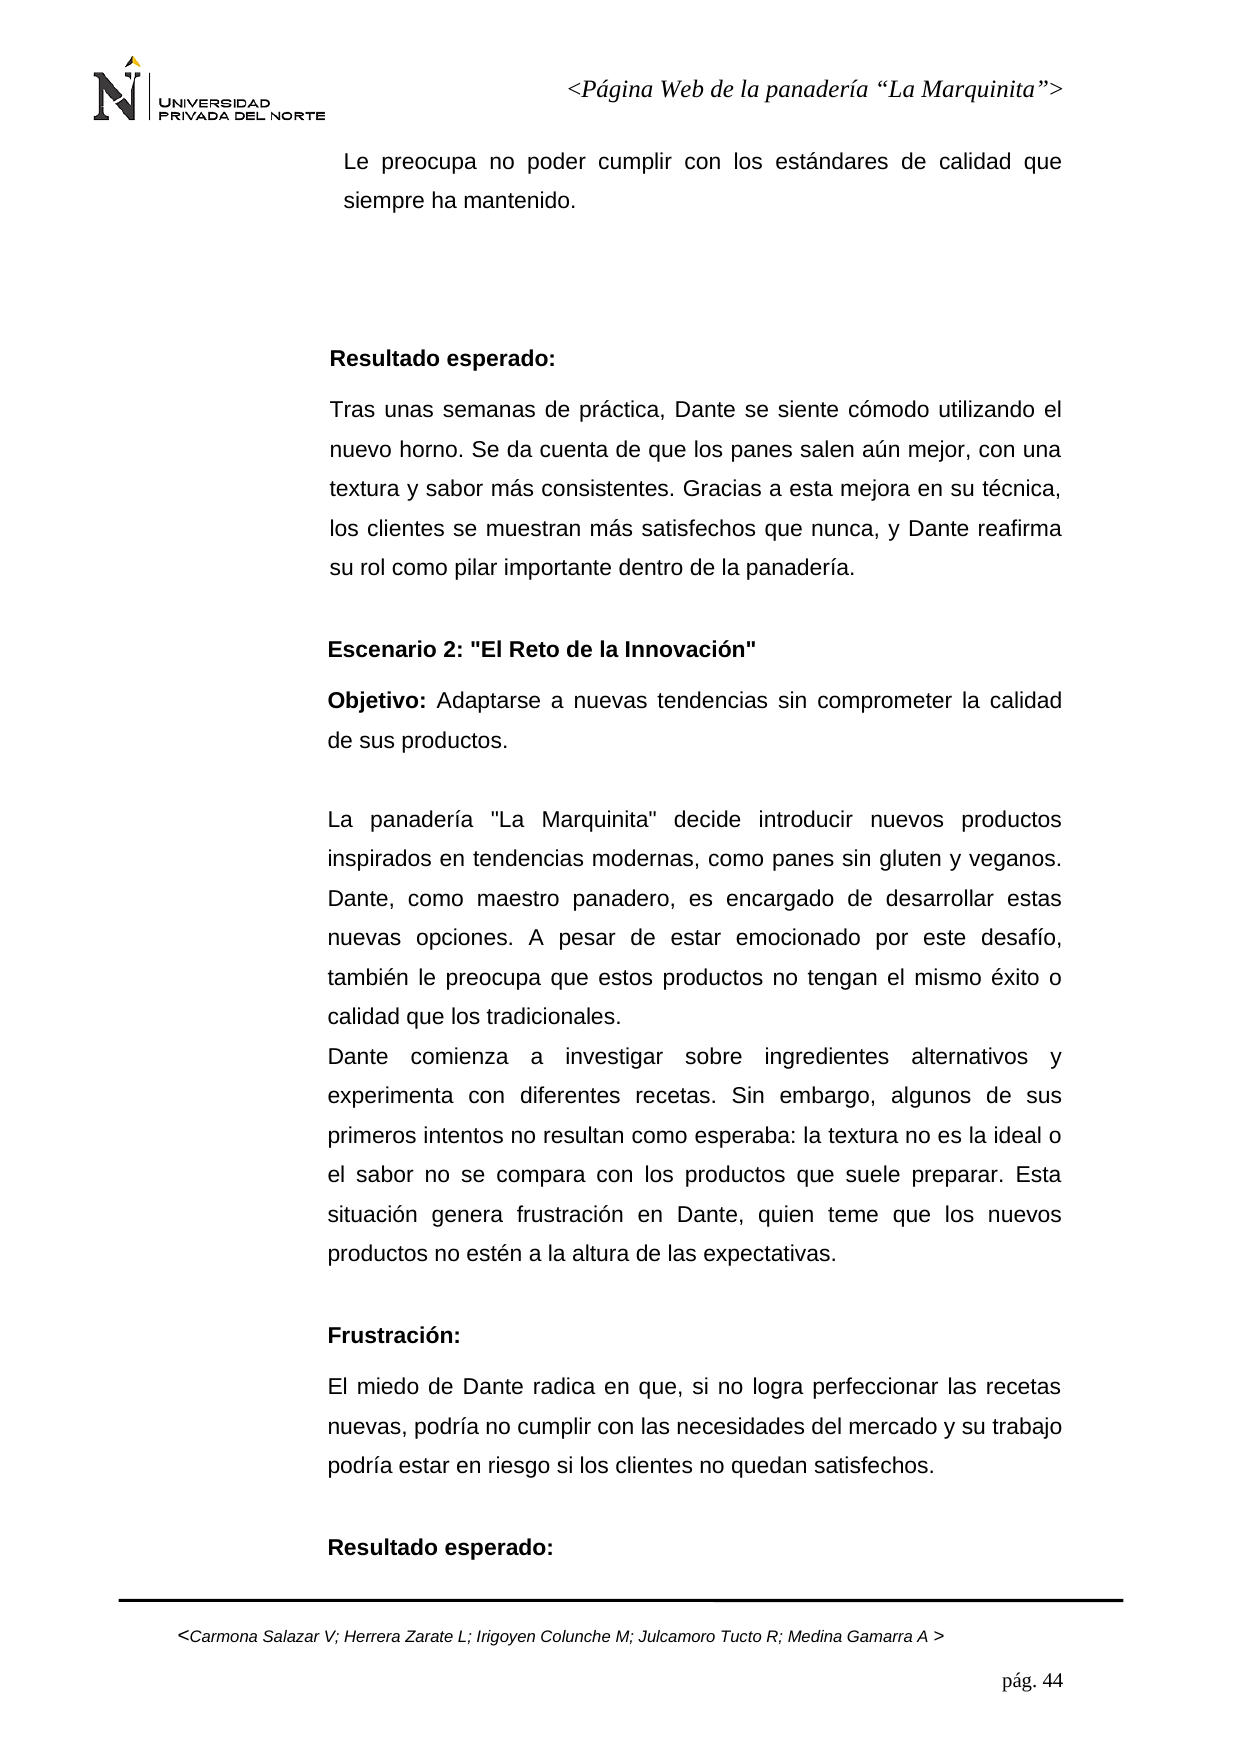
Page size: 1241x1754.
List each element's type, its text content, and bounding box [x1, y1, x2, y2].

text Escenario 2: "El Reto de la Innovación" [327, 636, 1063, 662]
text Resultado esperado: [329, 345, 1063, 371]
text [343, 148, 1062, 213]
picture [90, 56, 329, 124]
text Objetivo: Adaptarse a nuevas tendencias sin comprometer la calidad de sus productos. [327, 687, 1062, 753]
text Tras unas semanas de práctica, Dante se siente cómodo utilizando el nuevo horno. Se da cuenta de que los panes salen aún mejor, con una textura y sabor más consistentes. Gracias a esta mejora en su técnica, los clientes se muestran más satisfechos que nunca, y Dante reafirma su rol como pilar importante dentro de la panadería. [329, 396, 1062, 581]
text Dante comienza a investigar sobre ingredientes alternativos y experimenta con diferentes recetas. Sin embargo, algunos de sus primeros intentos no resultan como esperaba: la textura no es la ideal o el sabor no se compara con los productos que suele preparar. Esta situación genera frustración en Dante, quien teme que los nuevos productos no estén a la altura de las expectativas. [327, 1043, 1062, 1266]
text El miedo de Dante radica en que, si no logra perfeccionar las recetas nuevas, podría no cumplir con las necesidades del mercado y su trabajo podría estar en riesgo si los clientes no quedan satisfechos. [327, 1373, 1062, 1478]
text Frustración: [327, 1322, 1063, 1348]
text La panadería "La Marquinita" decide introducir nuevos productos inspirados en tendencias modernas, como panes sin gluten y veganos. Dante, como maestro panadero, es encargado de desarrollar estas nuevas opciones. A pesar de estar emocionado por este desafío, también le preocupa que estos productos no tengan el mismo éxito o calidad que los tradicionales. [327, 806, 1062, 1029]
text Resultado esperado: [327, 1534, 1063, 1560]
